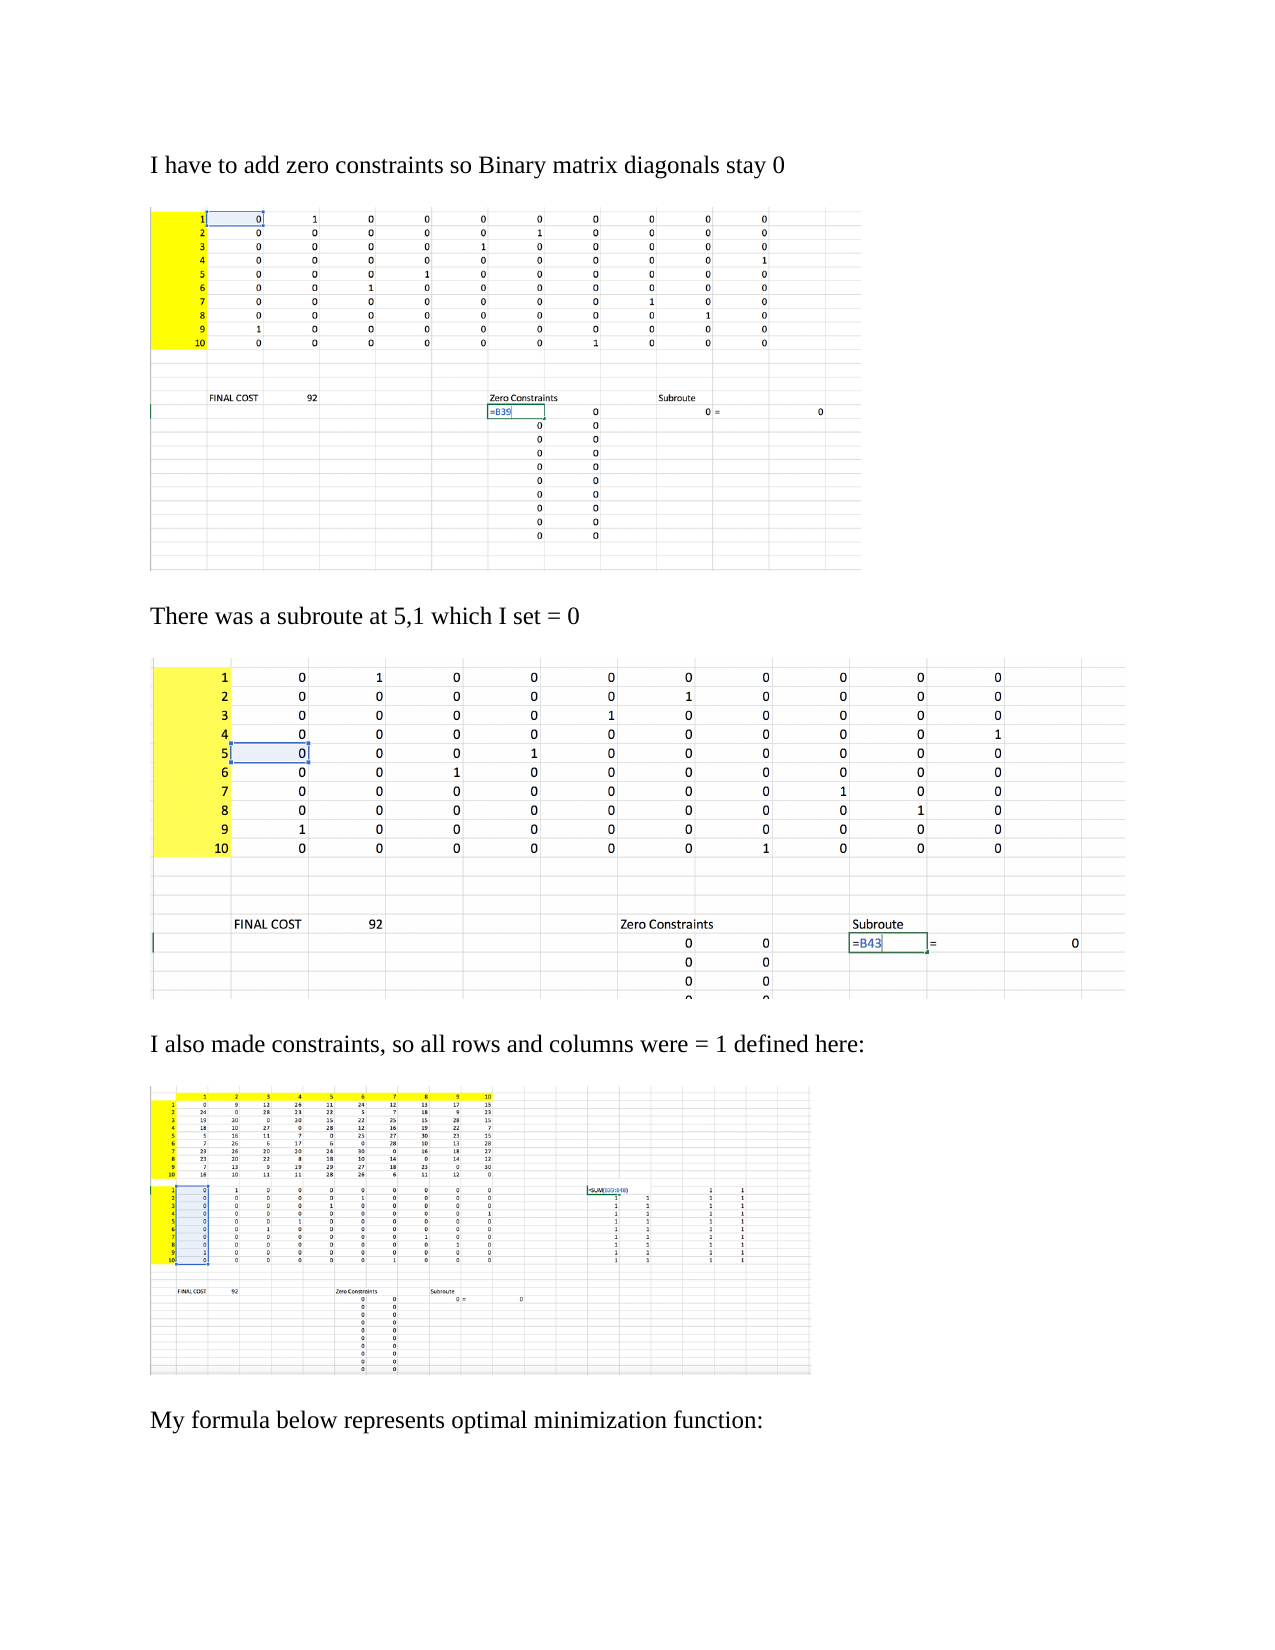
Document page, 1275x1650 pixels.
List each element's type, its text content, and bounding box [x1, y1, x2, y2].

picture [150, 658, 1125, 999]
text I also made constraints, so all rows and columns were = 1 defined here: [150, 1029, 1125, 1058]
text My formula below represents optimal minimization function: [150, 1405, 1125, 1434]
text I have to add zero constraints so Binary matrix diagonals stay 0 [150, 150, 1125, 179]
picture [150, 207, 862, 571]
picture [150, 1086, 812, 1375]
text There was a subroute at 5,1 which I set = 0 [150, 601, 1125, 630]
